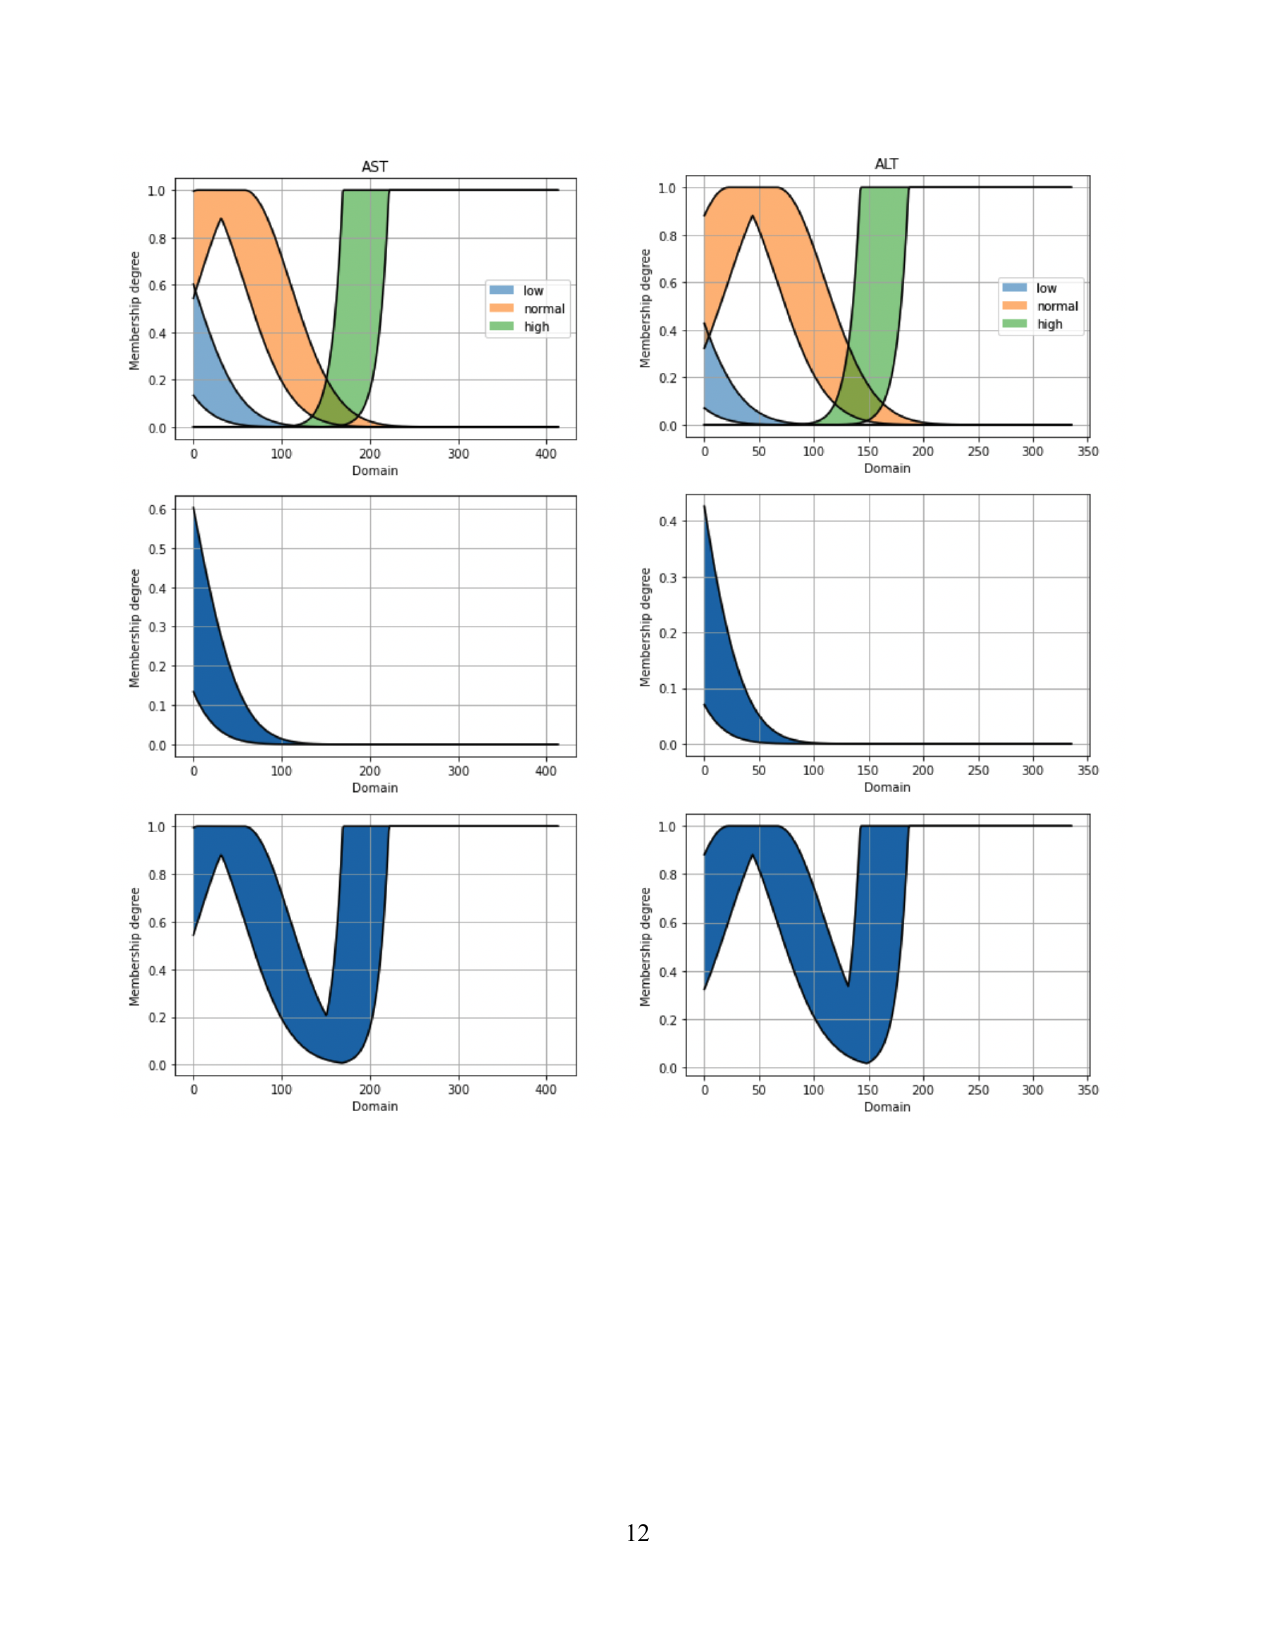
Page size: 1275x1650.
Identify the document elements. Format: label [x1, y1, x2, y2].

picture [112, 150, 1127, 1118]
